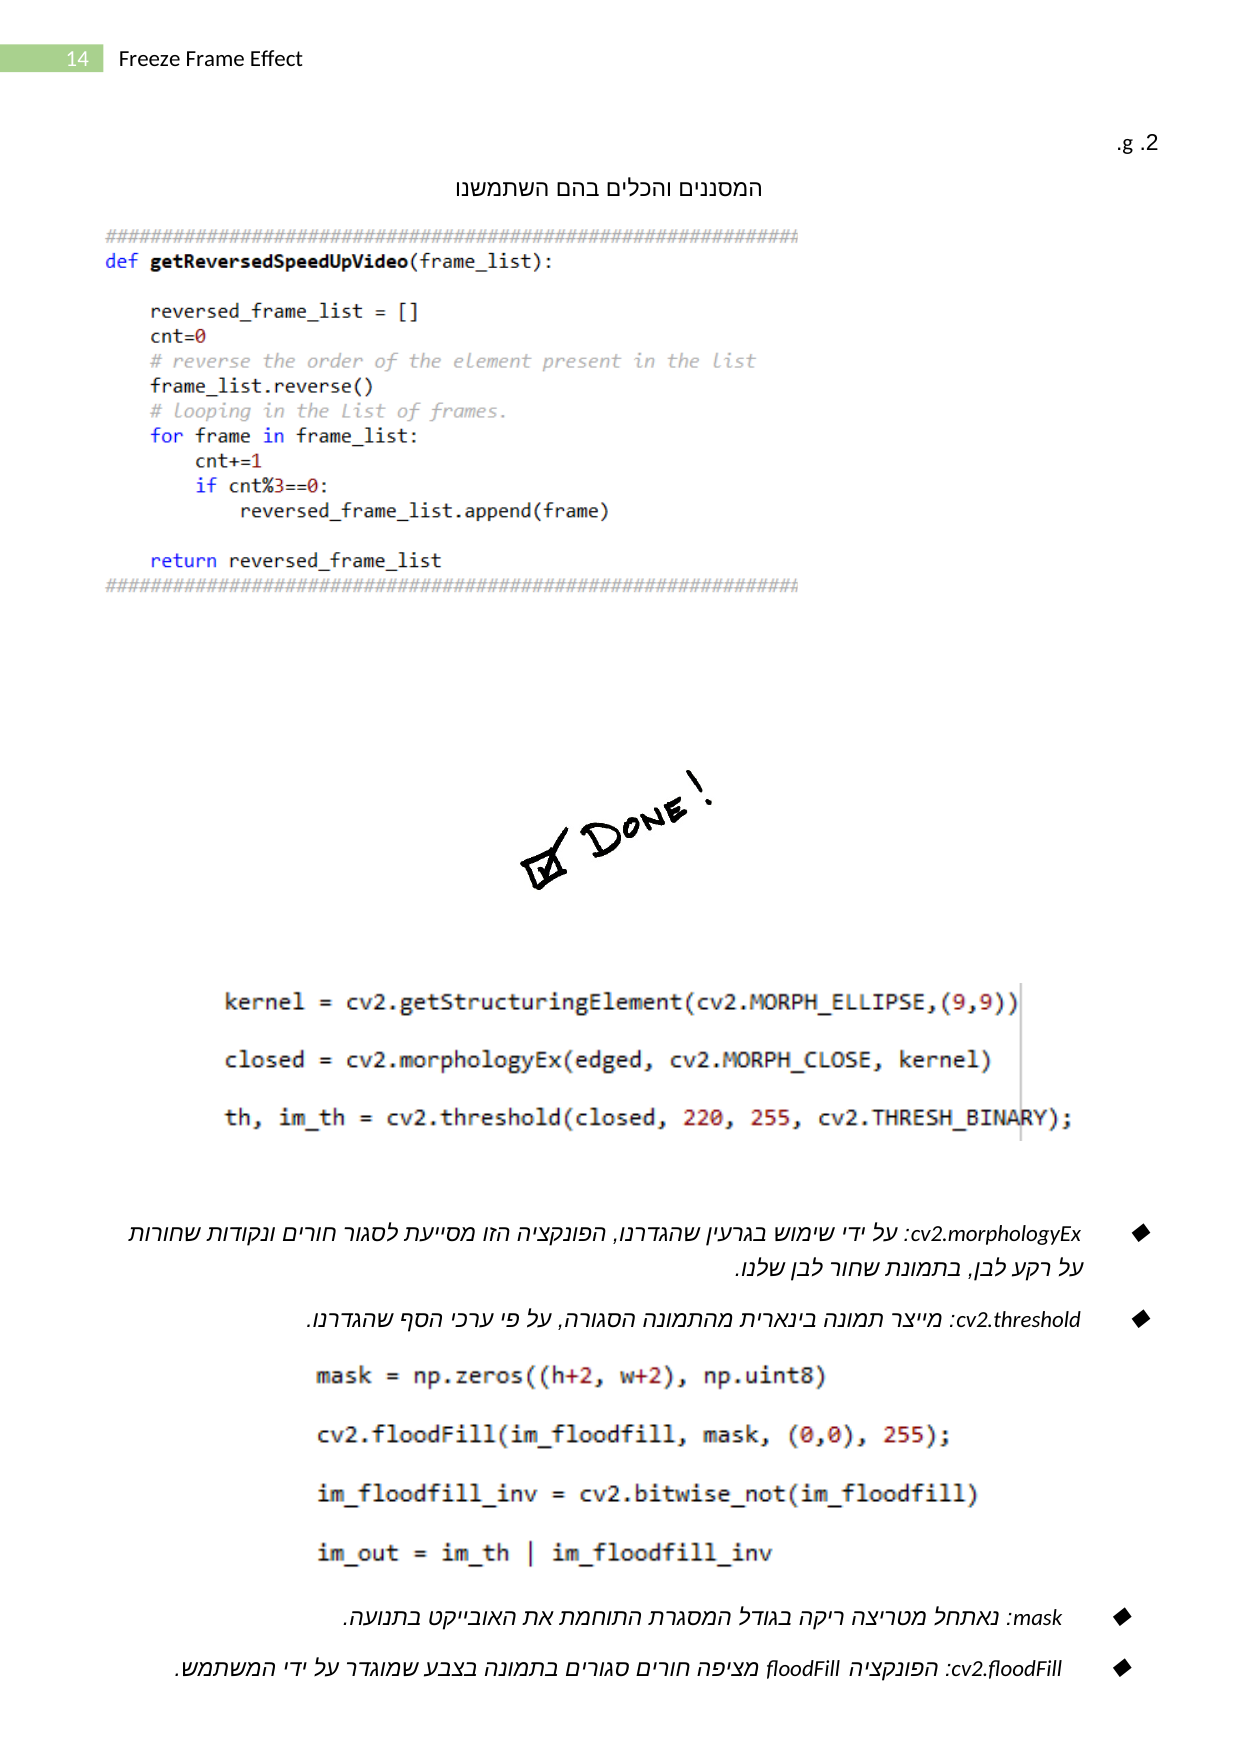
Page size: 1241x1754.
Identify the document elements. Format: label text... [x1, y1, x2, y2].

picture [103, 216, 798, 597]
list cv2.floodFill: הפונקציה floodFill מציפה חורים סגורים בתמונה בצבע שמוגדר על ידי המשתמש. [103, 1652, 1108, 1684]
text 2. g. [103, 126, 1158, 158]
list cv2.morphologyEx: על ידי שימוש בגרעין שהגדרנו, הפונקציה הזו מסייעת לסגור חורים ונקודות שחורות על רקע לבן, בתמונת שחור לבן שלנו. [103, 1217, 1127, 1284]
list mask: נאתחל מטריצה ריקה בגודל המסגרת התוחמת את האובייקט בתנועה. [103, 1601, 1108, 1633]
picture [217, 983, 1082, 1141]
list cv2.threshold: מייצר תמונה בינארית מהתמונה הסגורה, על פי ערכי הסף שהגדרנו. [103, 1303, 1127, 1335]
picture [491, 753, 750, 926]
text המסננים והכלים בהם השתמשנו [103, 172, 1115, 205]
picture [311, 1354, 988, 1575]
